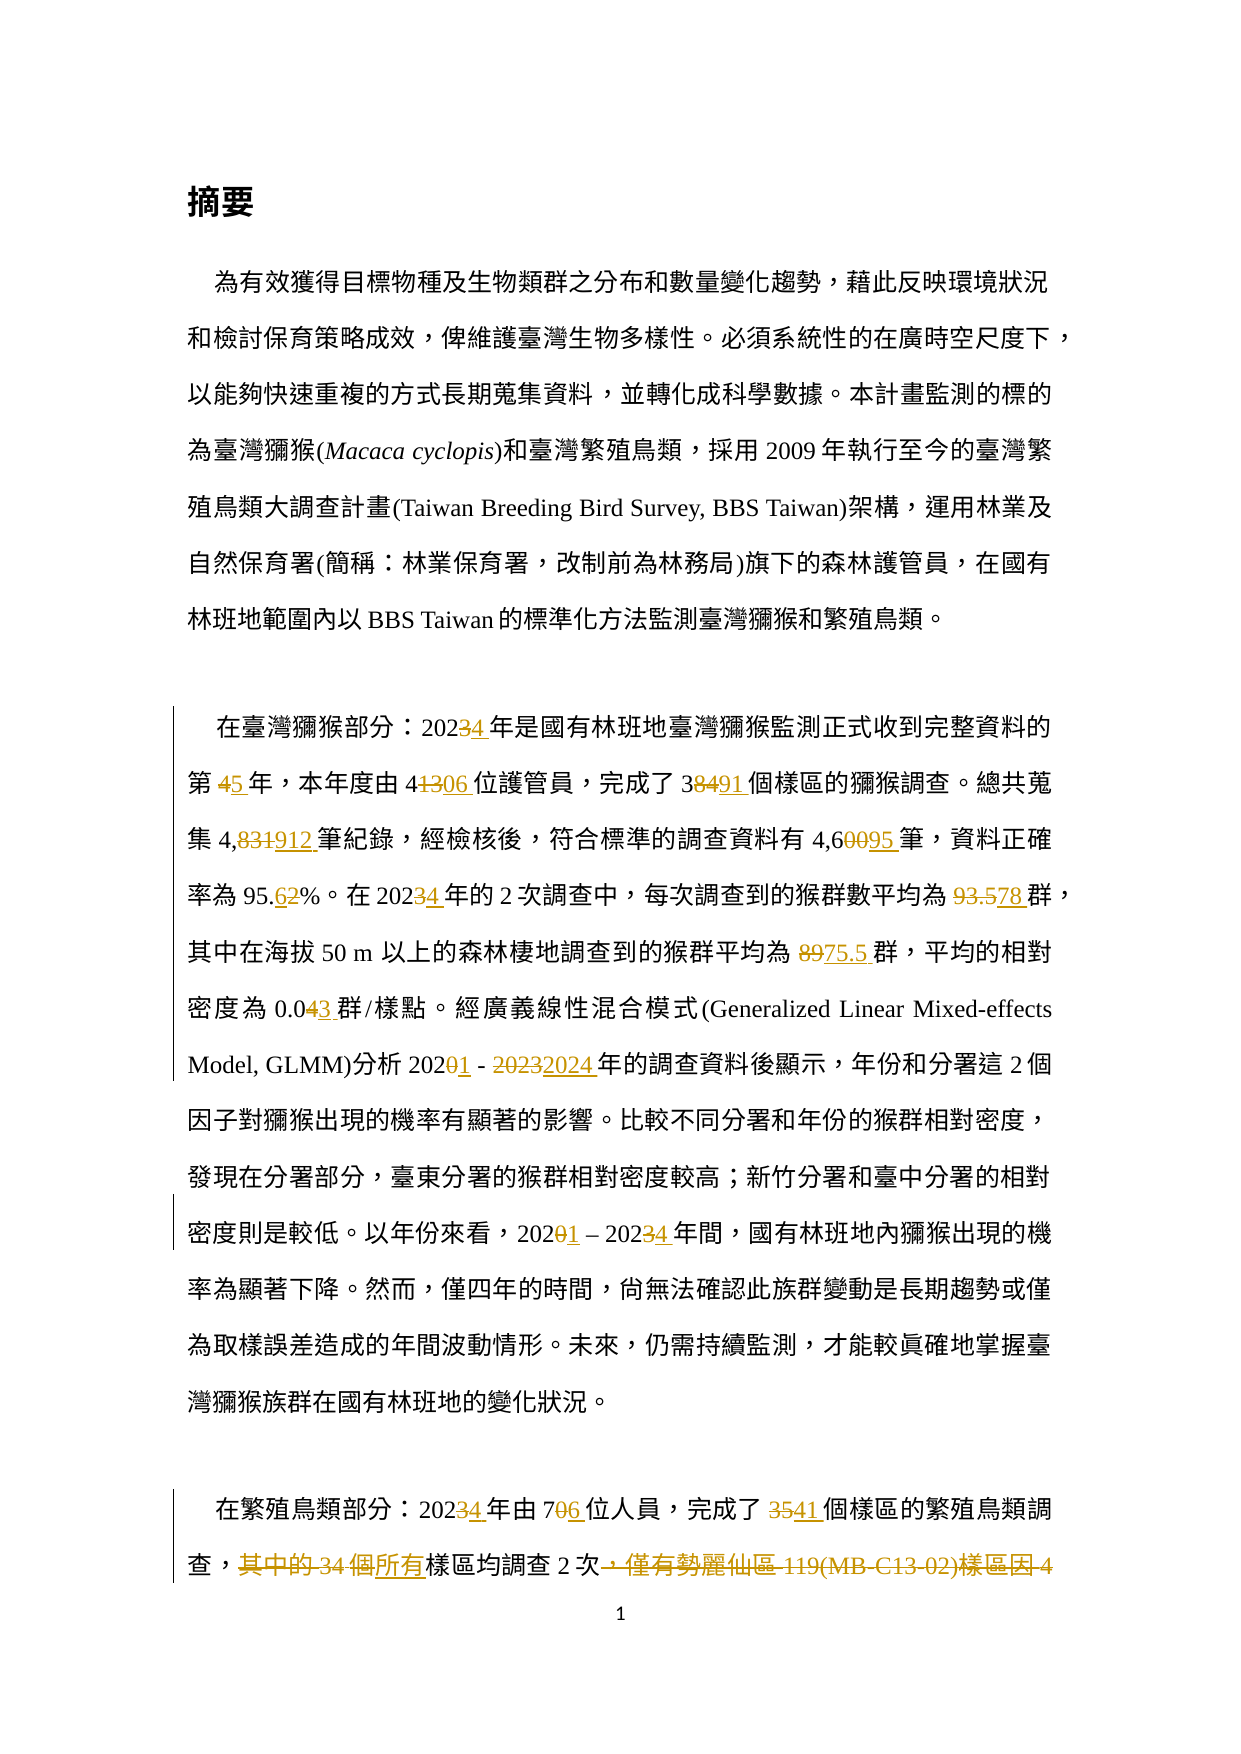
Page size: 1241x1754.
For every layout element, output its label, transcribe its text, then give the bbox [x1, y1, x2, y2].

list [187, 1489, 1053, 1583]
list 為有效獲得目標物種及生物類群之分布和數量變化趨勢，藉此反映環境狀況和檢討保育策略成效，俾維護臺灣生物多樣性。必須系統性的在廣時空尺度下，以能夠快速重複的方式長期蒐集資料，並轉化成科學數據。本計畫監測的標的為臺灣獼猴(Macaca cyclopis)和臺灣繁殖鳥類，採用2009年執行至今的臺灣繁殖鳥類大調查計畫(Taiwan Breeding Bird Survey, BBS Taiwan)架構，運用林業及自然保育署(簡稱：林業保育署，改制前為林務局)旗下的森林護管員，在國有林班地範圍內以BBS Taiwan的標準化方法監測臺灣獼猴和繁殖鳥類。 [187, 261, 1053, 636]
list 在臺灣獼猴部分：202年是國有林班地臺灣獼猴監測正式收到完整資料的第年，本年度由4位護管員，完成了3個樣區的獼猴調查。總共蒐集4,筆紀錄，經檢核後，符合標準的調查資料有4,6筆，資料正確率為95.%。在202年的2次調查中，每次調查到的猴群數平均為群，其中在海拔50 m 以上的森林棲地調查到的猴群平均為群，平均的相對密度為0.0群/樣點。經廣義線性混合模式(Generalized Linear Mixed-effects Model, GLMM)分析202 - 年的調查資料後顯示，年份和分署這2個因子對獼猴出現的機率有顯著的影響。比較不同分署和年份的猴群相對密度，發現在分署部分，臺東分署的猴群相對密度較高；新竹分署和臺中分署的相對密度則是較低。以年份來看，202 – 202年間，國有林班地內獼猴出現的機率為顯著下降。然而，僅四年的時間，尙無法確認此族群變動是長期趨勢或僅為取樣誤差造成的年間波動情形。未來，仍需持續監測，才能較眞確地掌握臺灣獼猴族群在國有林班地的變化狀況。 [187, 706, 1053, 1419]
text 摘要 [187, 162, 1053, 237]
